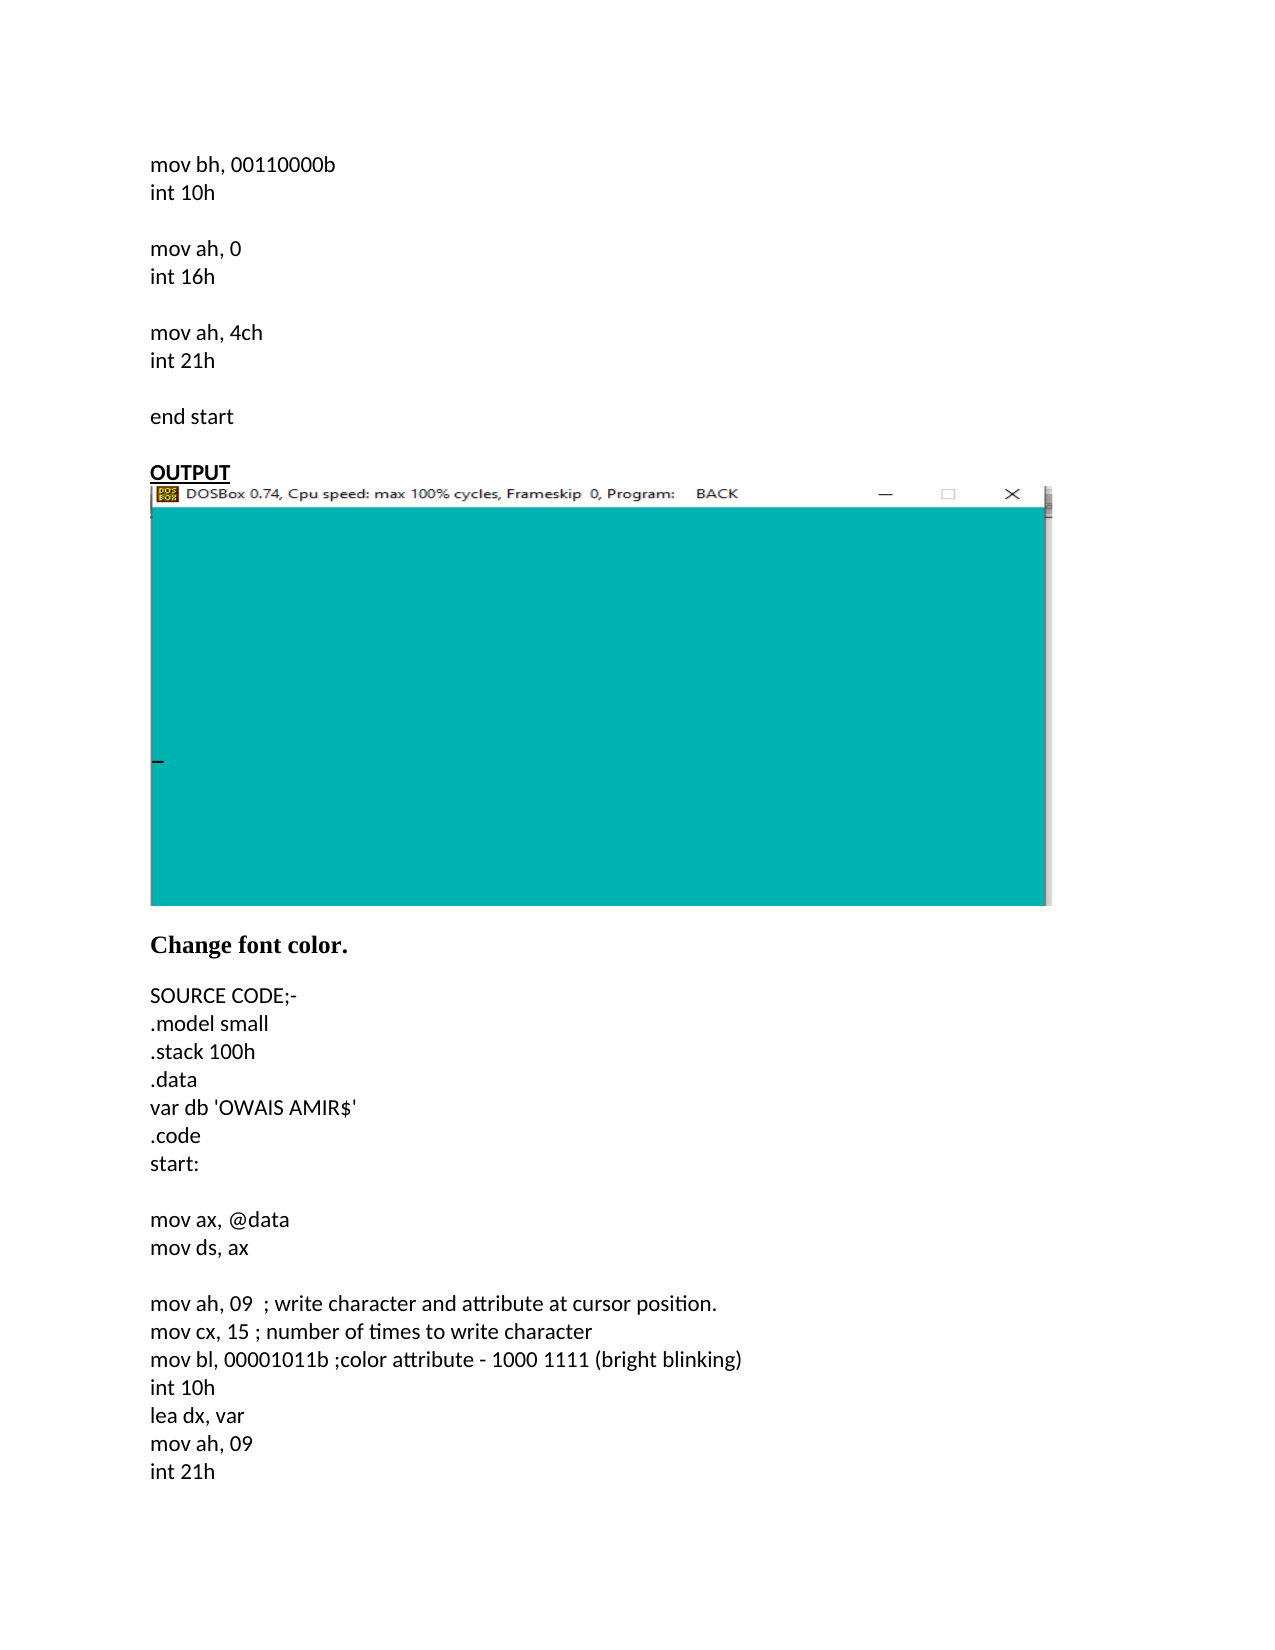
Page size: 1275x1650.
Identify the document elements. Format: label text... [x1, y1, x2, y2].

text mov ah, 4ch [150, 318, 1125, 346]
text mov cx, 15 ; number of times to write character [150, 1317, 1125, 1345]
text end start [150, 402, 1125, 430]
text start: [150, 1149, 1125, 1177]
text mov ah, 0 [150, 234, 1125, 262]
text int 21h [150, 1457, 1125, 1485]
text int 10h [150, 178, 1125, 206]
text Change font color. [150, 930, 1125, 959]
text mov ds, ax [150, 1233, 1125, 1261]
text .model small [150, 1009, 1125, 1037]
text mov bh, 00110000b [150, 150, 1125, 178]
text mov ah, 09 [150, 1429, 1125, 1457]
text SOURCE CODE;- [150, 981, 1125, 1009]
text OUTPUT [150, 458, 1125, 486]
text mov ax, @data [150, 1205, 1125, 1233]
text .data [150, 1065, 1125, 1093]
text .stack 100h [150, 1037, 1125, 1065]
picture [150, 486, 1053, 906]
text lea dx, var [150, 1401, 1125, 1429]
text int 21h [150, 346, 1125, 374]
text var db 'OWAIS AMIR$' [150, 1093, 1125, 1121]
text mov ah, 09 ; write character and attribute at cursor position. [150, 1289, 1125, 1317]
text mov bl, 00001011b ;color attribute - 1000 1111 (bright blinking) [150, 1345, 1125, 1373]
text int 10h [150, 1373, 1125, 1401]
text .code [150, 1121, 1125, 1149]
text int 16h [150, 262, 1125, 290]
